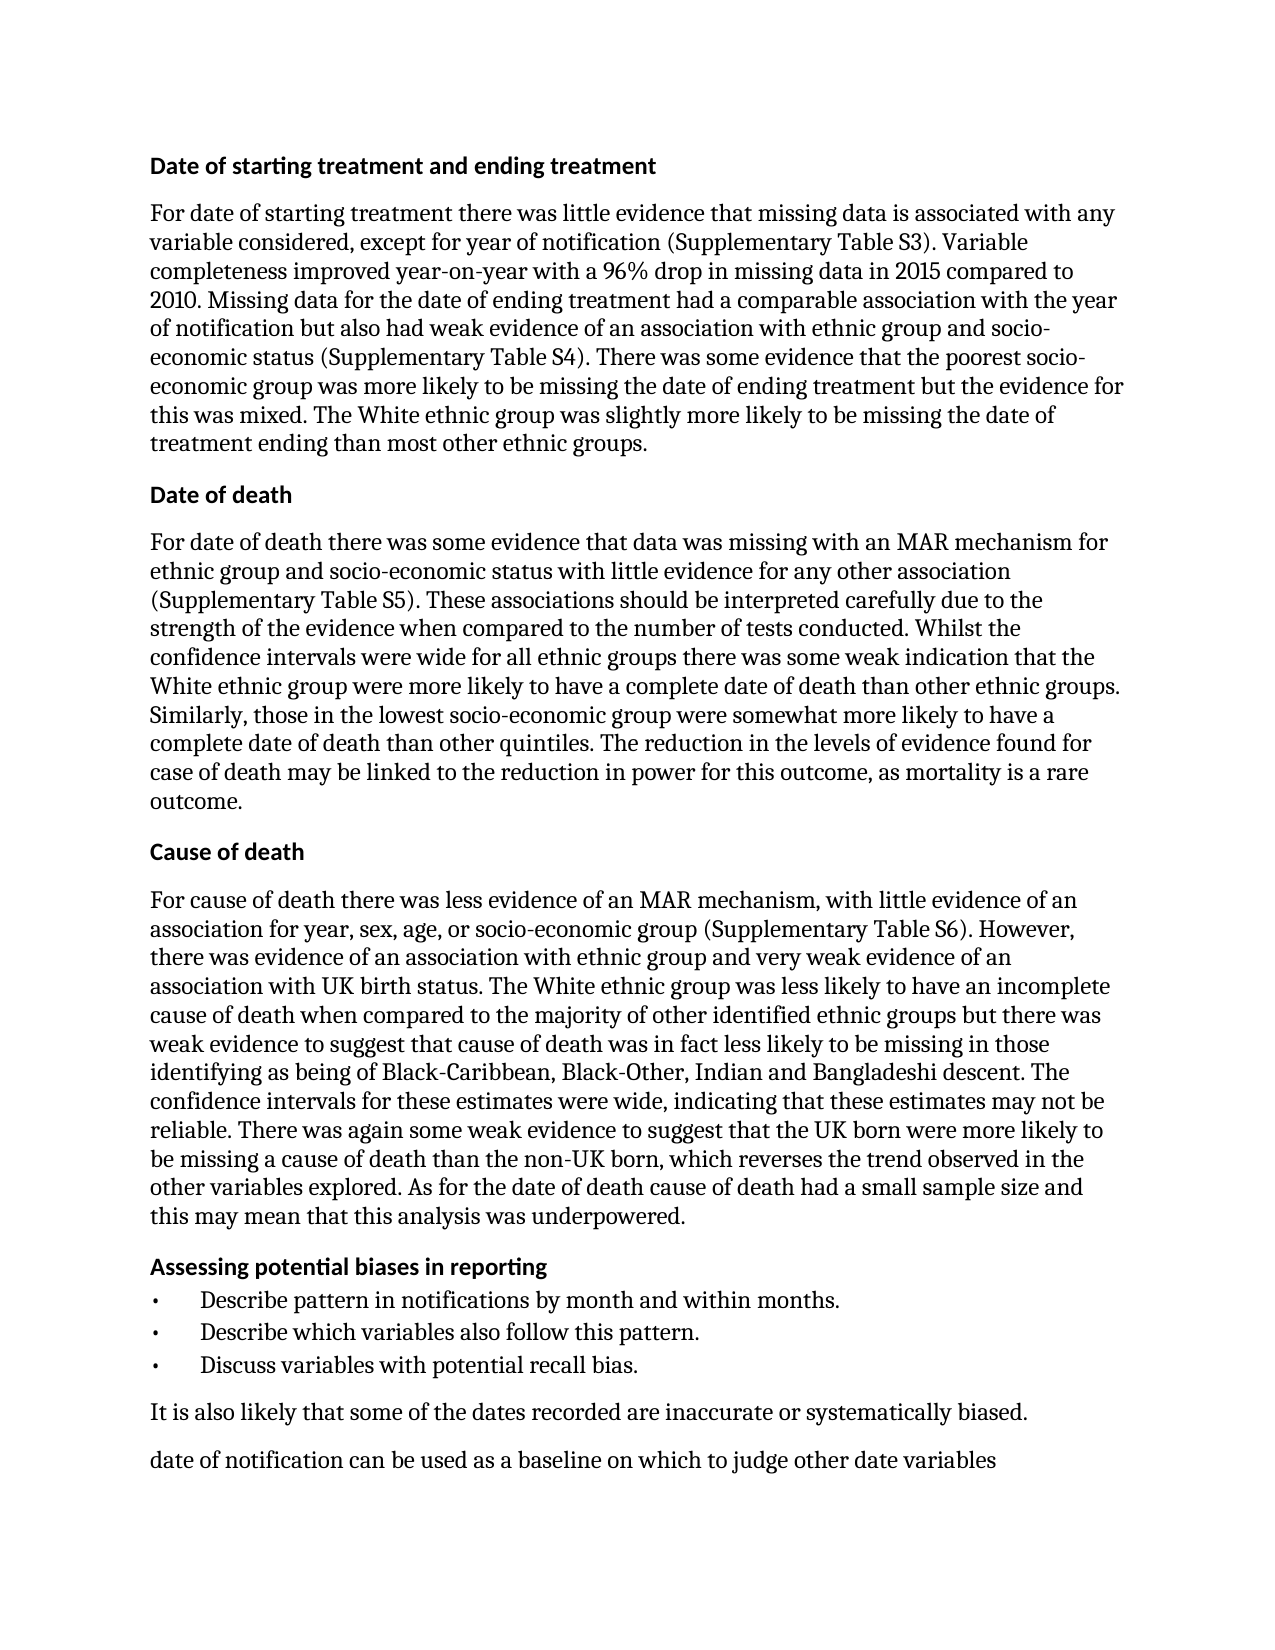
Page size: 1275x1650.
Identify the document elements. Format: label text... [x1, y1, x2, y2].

list Describe which variables also follow this pattern. [150, 1318, 1125, 1347]
text It is also likely that some of the dates recorded are inaccurate or systematically biased. [150, 1398, 1125, 1427]
text For date of death there was some evidence that data was missing with an MAR mechanism for ethnic group and socio-economic status with little evidence for any other association (Supplementary Table S5). These associations should be interpreted carefully due to the strength of the evidence when compared to the number of tests conducted. Whilst the confidence intervals were wide for all ethnic groups there was some weak indication that the White ethnic group were more likely to have a complete date of death than other ethnic groups. Similarly, those in the lowest socio-economic group were somewhat more likely to have a complete date of death than other quintiles. The reduction in the levels of evidence found for case of death may be linked to the reduction in power for this outcome, as mortality is a rare outcome. [150, 528, 1125, 816]
subtitle Assessing potential biases in reporting [150, 1252, 1125, 1282]
text For date of starting treatment there was little evidence that missing data is associated with any variable considered, except for year of notification (Supplementary Table S3). Variable completeness improved year-on-year with a 96% drop in missing data in 2015 compared to 2010. Missing data for the date of ending treatment had a comparable association with the year of notification but also had weak evidence of an association with ethnic group and socio-economic status (Supplementary Table S4). There was some evidence that the poorest socio-economic group was more likely to be missing the date of ending treatment but the evidence for this was mixed. The White ethnic group was slightly more likely to be missing the date of treatment ending than most other ethnic groups. [150, 199, 1125, 458]
text For cause of death there was less evidence of an MAR mechanism, with little evidence of an association for year, sex, age, or socio-economic group (Supplementary Table S6). However, there was evidence of an association with ethnic group and very weak evidence of an association with UK birth status. The White ethnic group was less likely to have an incomplete cause of death when compared to the majority of other identified ethnic groups but there was weak evidence to suggest that cause of death was in fact less likely to be missing in those identifying as being of Black-Caribbean, Black-Other, Indian and Bangladeshi descent. The confidence intervals for these estimates were wide, indicating that these estimates may not be reliable. There was again some weak evidence to suggest that the UK born were more likely to be missing a cause of death than the non-UK born, which reverses the trend observed in the other variables explored. As for the date of death cause of death had a small sample size and this may mean that this analysis was underpowered. [150, 886, 1125, 1231]
subtitle Cause of death [150, 836, 1125, 867]
subtitle Date of death [150, 479, 1125, 509]
list Describe pattern in notifications by month and within months. [150, 1286, 1125, 1314]
list Discuss variables with potential recall bias. [150, 1351, 1125, 1379]
subtitle Date of starting treatment and ending treatment [150, 150, 1125, 181]
text date of notification can be used as a baseline on which to judge other date variables [150, 1446, 1125, 1474]
